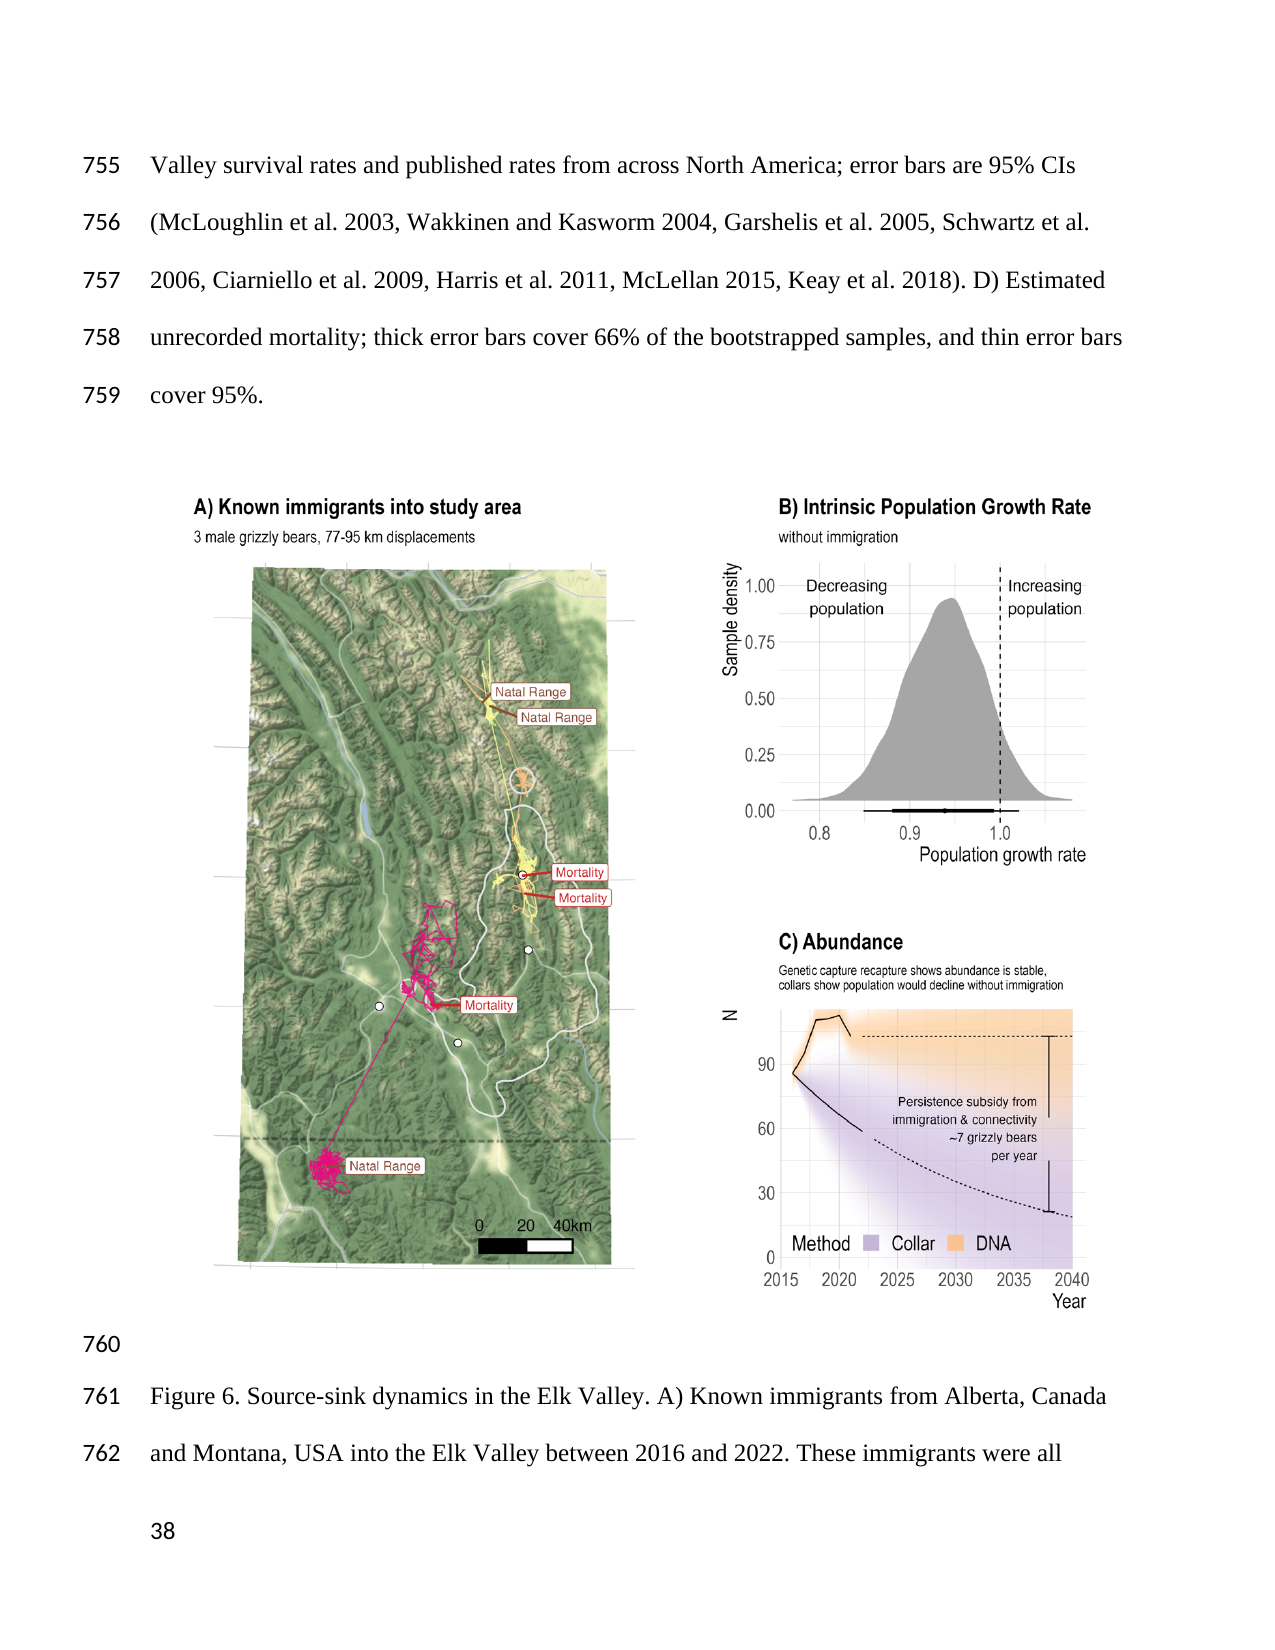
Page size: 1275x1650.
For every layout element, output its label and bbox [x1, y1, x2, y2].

text [150, 1381, 1125, 1467]
picture [150, 458, 1125, 1352]
text [150, 150, 1125, 409]
